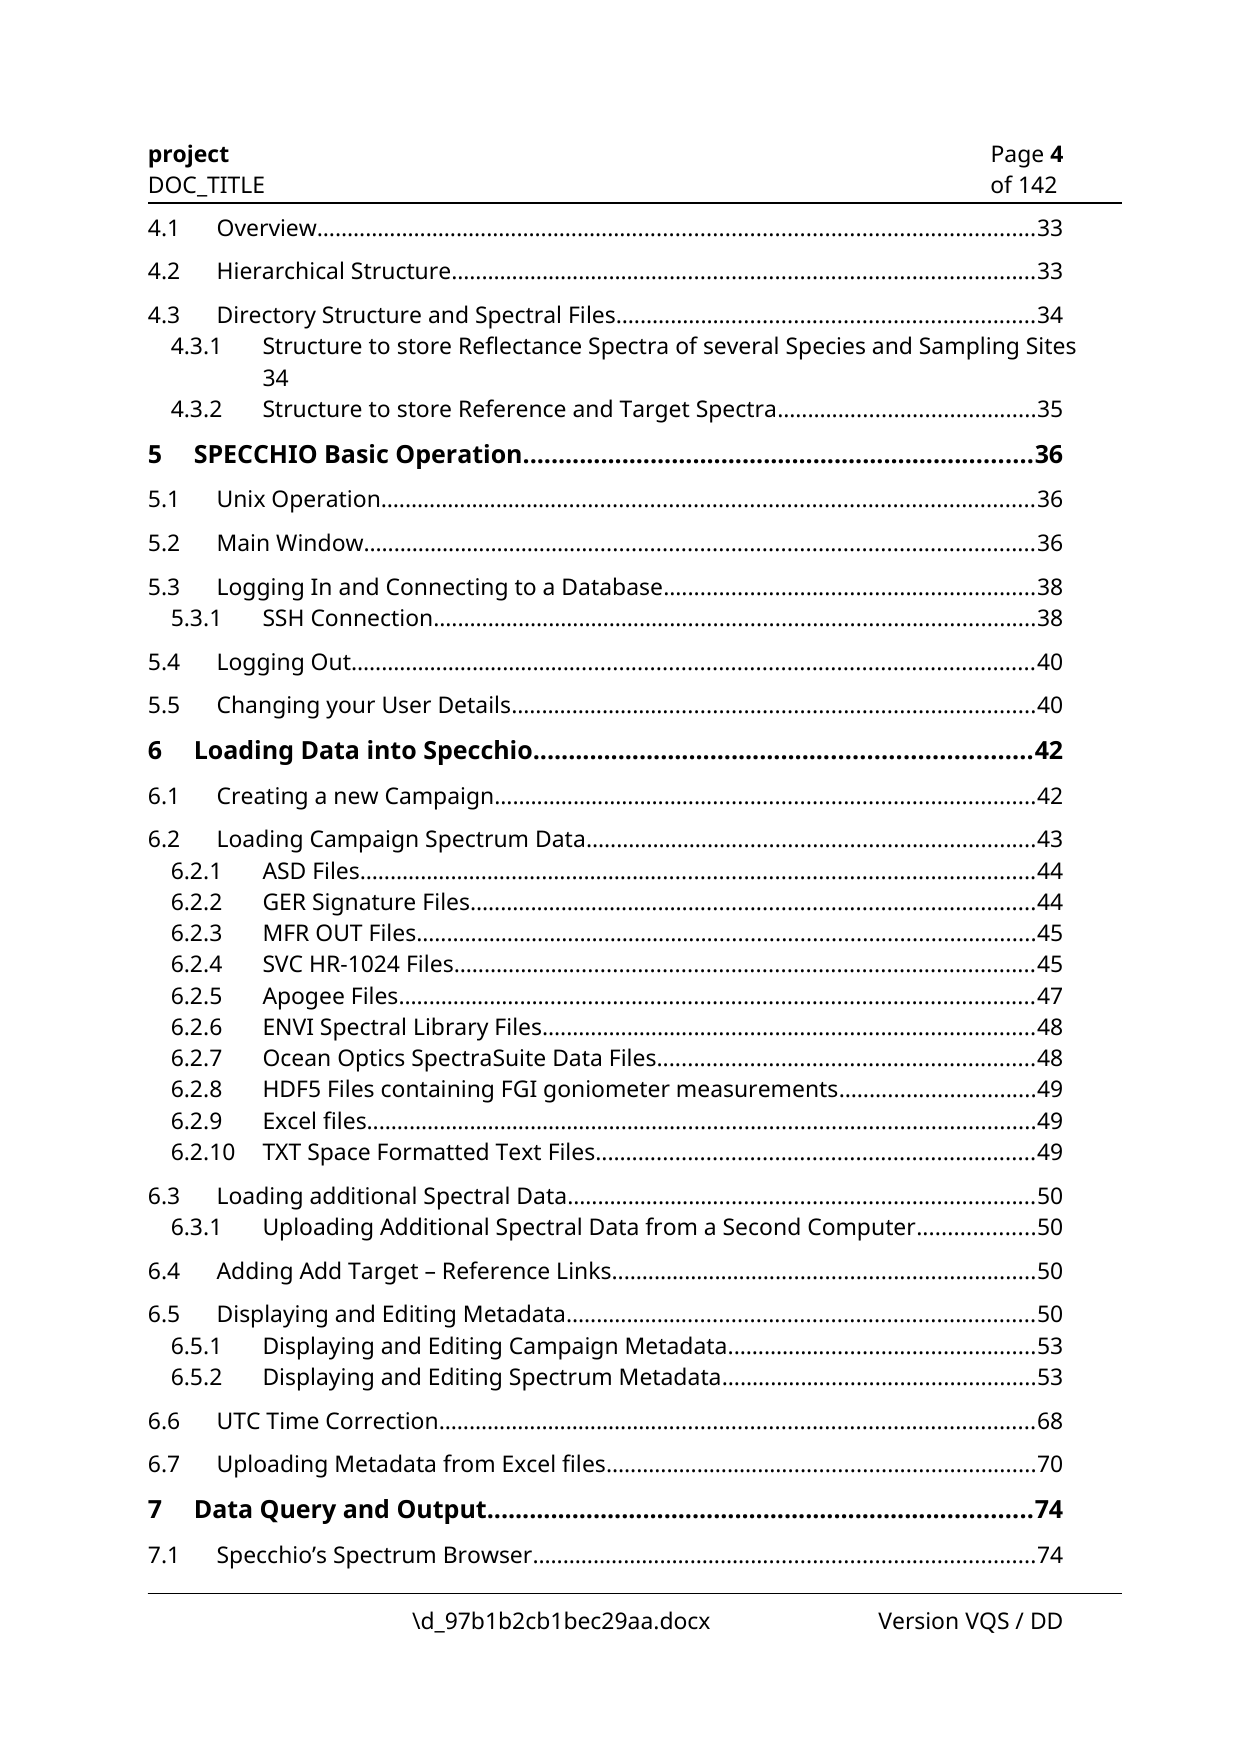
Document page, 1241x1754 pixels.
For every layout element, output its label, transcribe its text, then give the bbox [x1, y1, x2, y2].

text 4.3.1 Structure to store Reflectance Spectra of several Species and Sampling Sites 34 [171, 330, 1122, 393]
text 6.3 Loading additional Spectral Data 50 [148, 1179, 1122, 1211]
text 4.3 Directory Structure and Spectral Files 34 [148, 299, 1122, 330]
text 7.1 Specchio’s Spectrum Browser 74 [148, 1539, 1122, 1570]
text 6 Loading Data into Specchio 42 [148, 733, 1122, 767]
text 6.2.3 MFR OUT Files 45 [171, 917, 1122, 948]
text 6.2 Loading Campaign Spectrum Data 43 [148, 823, 1122, 854]
text 5.3.1 SSH Connection 38 [171, 602, 1122, 633]
text 6.5.1 Displaying and Editing Campaign Metadata 53 [171, 1329, 1122, 1361]
text 6.2.1 ASD Files 44 [171, 854, 1122, 886]
text 6.4 Adding Add Target – Reference Links 50 [148, 1254, 1122, 1286]
text 6.1 Creating a new Campaign 42 [148, 779, 1122, 811]
text 5.4 Logging Out 40 [148, 646, 1122, 677]
text 6.5.2 Displaying and Editing Spectrum Metadata 53 [171, 1361, 1122, 1392]
text 6.2.7 Ocean Optics SpectraSuite Data Files 48 [171, 1042, 1122, 1073]
text 6.7 Uploading Metadata from Excel files 70 [148, 1448, 1122, 1479]
text 6.2.10 TXT Space Formatted Text Files 49 [171, 1136, 1122, 1167]
text 7 Data Query and Output 74 [148, 1492, 1122, 1526]
text 6.3.1 Uploading Additional Spectral Data from a Second Computer 50 [171, 1211, 1122, 1242]
text 5.2 Main Window 36 [148, 527, 1122, 558]
text 4.1 Overview 33 [148, 211, 1122, 243]
text 5.1 Unix Operation 36 [148, 483, 1122, 514]
text 4.2 Hierarchical Structure 33 [148, 255, 1122, 286]
text 5.3 Logging In and Connecting to a Database 38 [148, 571, 1122, 602]
text 6.2.9 Excel files 49 [171, 1104, 1122, 1136]
text 6.2.5 Apogee Files 47 [171, 979, 1122, 1011]
text 4.3.2 Structure to store Reference and Target Spectra 35 [171, 393, 1122, 424]
text 6.2.2 GER Signature Files 44 [171, 886, 1122, 917]
text 6.2.6 ENVI Spectral Library Files 48 [171, 1011, 1122, 1042]
text 6.5 Displaying and Editing Metadata 50 [148, 1298, 1122, 1329]
text 5.5 Changing your User Details 40 [148, 689, 1122, 721]
text 6.2.4 SVC HR-1024 Files 45 [171, 948, 1122, 979]
text 6.2.8 HDF5 Files containing FGI goniometer measurements 49 [171, 1073, 1122, 1104]
text 5 SPECCHIO Basic Operation 36 [148, 436, 1122, 471]
text 6.6 UTC Time Correction 68 [148, 1404, 1122, 1436]
